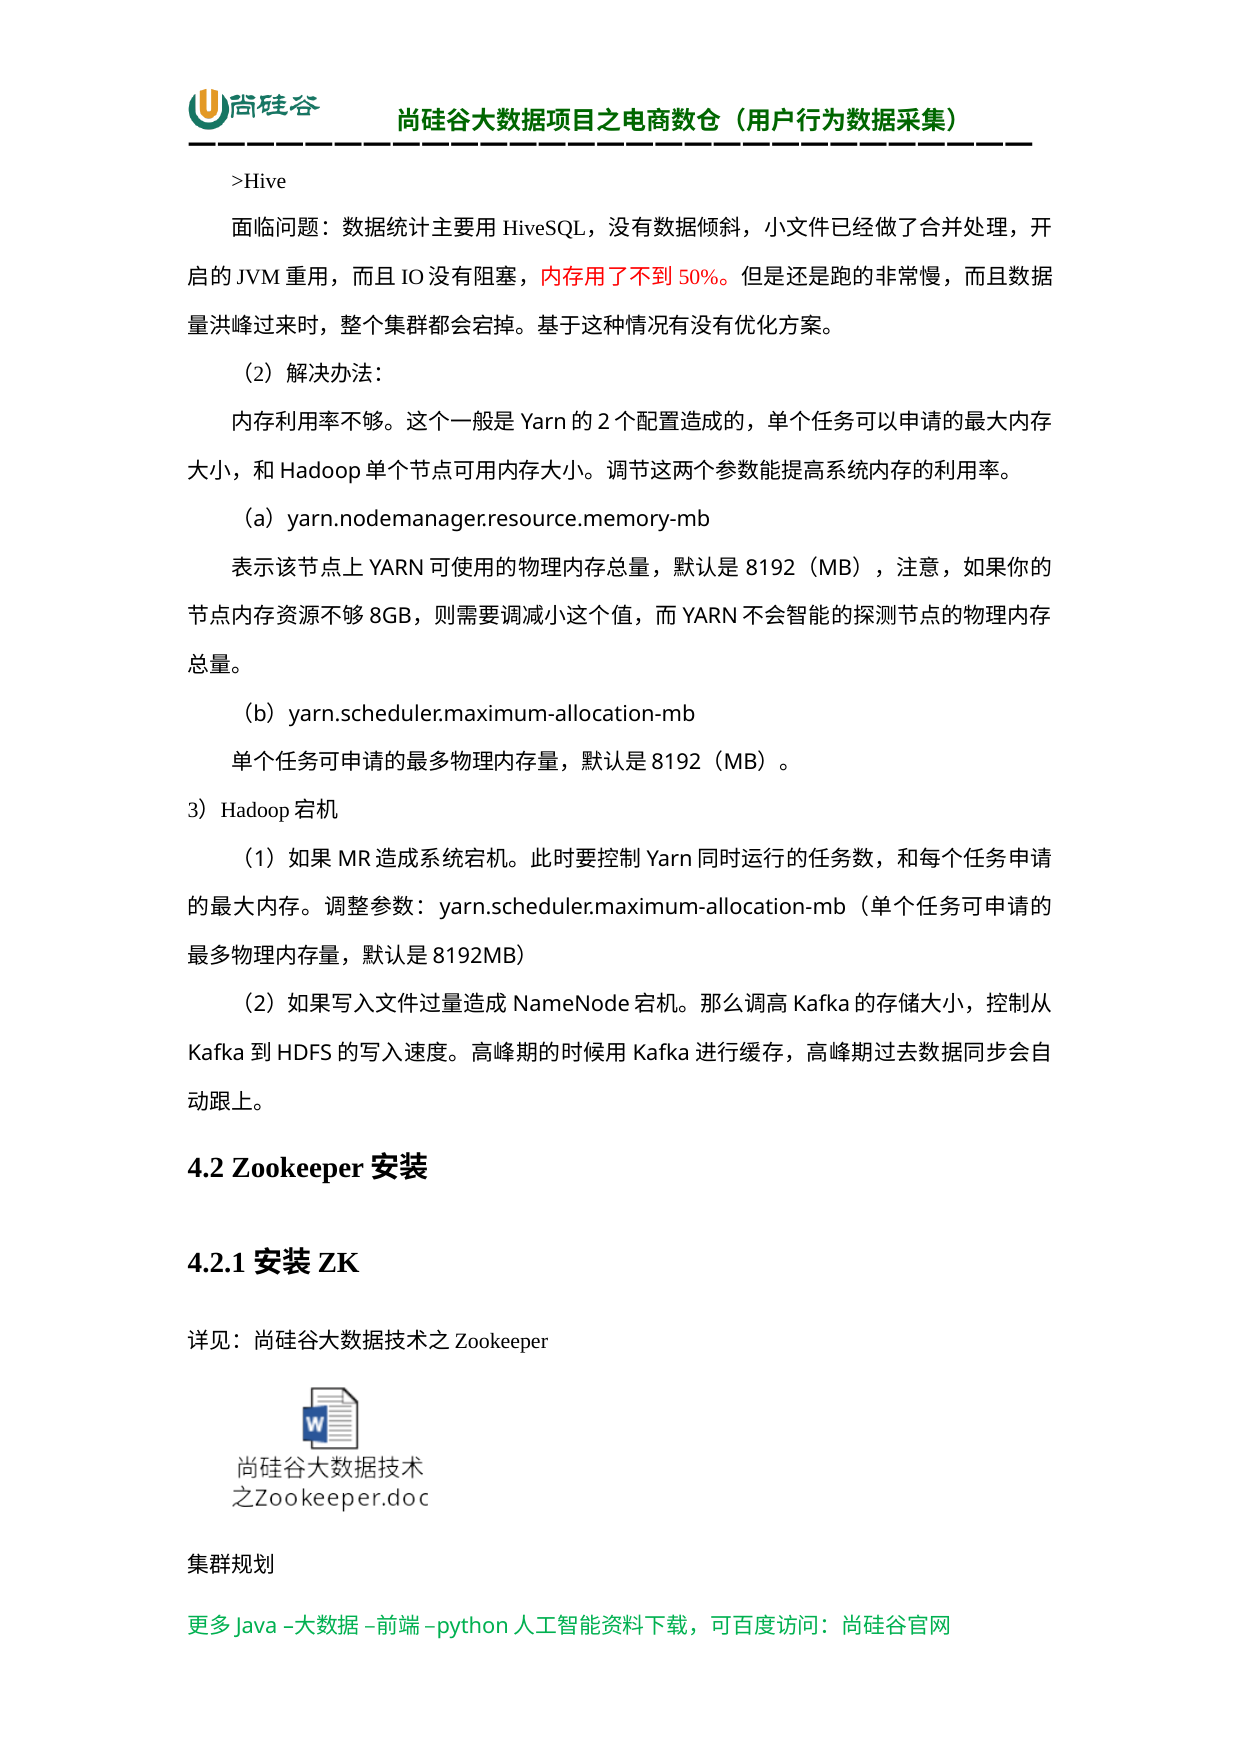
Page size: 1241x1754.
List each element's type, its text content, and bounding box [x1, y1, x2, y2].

text （2）如果写入文件过量造成NameNode宕机。那么调高Kafka的存储大小，控制从Kafka到HDFS的写入速度。高峰期的时候用Kafka进行缓存，高峰期过去数据同步会自动跟上。 [187, 986, 1053, 1116]
text 表示该节点上YARN可使用的物理内存总量，默认是8192（MB），注意，如果你的节点内存资源不够8GB，则需要调减小这个值，而YARN不会智能的探测节点的物理内存总量。 [187, 549, 1053, 679]
picture [187, 88, 320, 130]
text 面临问题：数据统计主要用HiveSQL，没有数据倾斜，小文件已经做了合并处理，开启的JVM重用，而且IO没有阻塞，内存用了不到50%。但是还是跑的非常慢，而且数据量洪峰过来时，整个集群都会宕掉。基于这种情况有没有优化方案。 [187, 210, 1053, 340]
subtitle 4.2 Zookeeper安装 [187, 1132, 1053, 1197]
text （b）yarn.scheduler.maximum-allocation-mb [187, 695, 1053, 728]
text 3）Hadoop宕机 [187, 792, 1053, 824]
text （a）yarn.nodemanager.resource.memory-mb [187, 501, 1053, 534]
text （2）解决办法： [231, 356, 1053, 388]
text 集群规划 [187, 1546, 1053, 1579]
text 详见：尚硅谷大数据技术之Zookeeper [187, 1323, 1053, 1355]
subtitle 4.2.1 安装ZK [187, 1227, 1053, 1292]
text （1）如果MR造成系统宕机。此时要控制Yarn同时运行的任务数，和每个任务申请的最大内存。调整参数：yarn.scheduler.maximum-allocation-mb（单个任务可申请的最多物理内存量，默认是8192MB） [187, 840, 1053, 970]
text 单个任务可申请的最多物理内存量，默认是8192（MB）。 [187, 744, 1053, 776]
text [231, 165, 1053, 197]
text 内存利用率不够。这个一般是Yarn的2个配置造成的，单个任务可以申请的最大内存大小，和Hadoop单个节点可用内存大小。调节这两个参数能提高系统内存的利用率。 [187, 404, 1053, 485]
